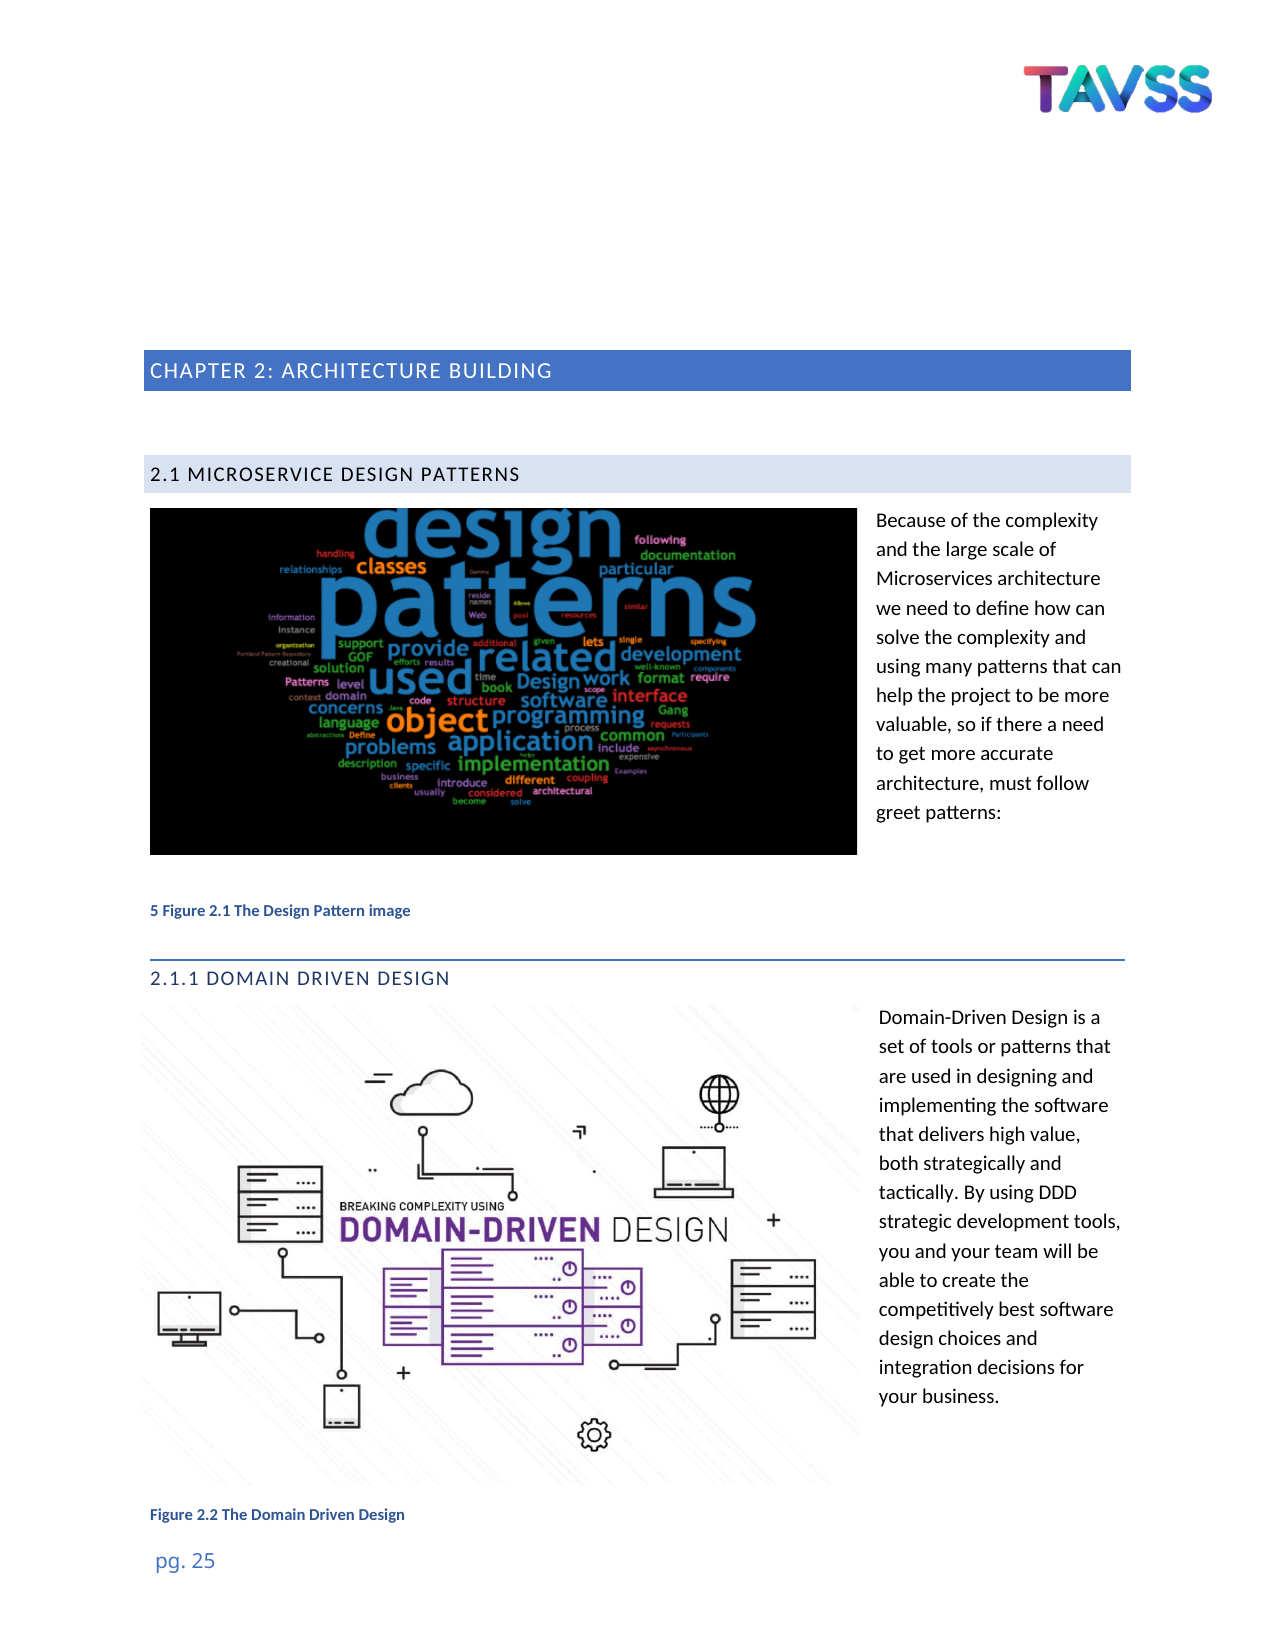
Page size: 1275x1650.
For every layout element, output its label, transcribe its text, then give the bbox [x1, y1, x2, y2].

picture [141, 1005, 860, 1485]
subtitle CHapter 2: Architecture Building [150, 356, 1125, 384]
picture [1002, 41, 1236, 135]
subtitle 2.1 Microservice Design Patterns [150, 461, 1125, 487]
subtitle 2.1.1 Domain Driven Design [150, 961, 1125, 990]
picture [150, 508, 858, 855]
